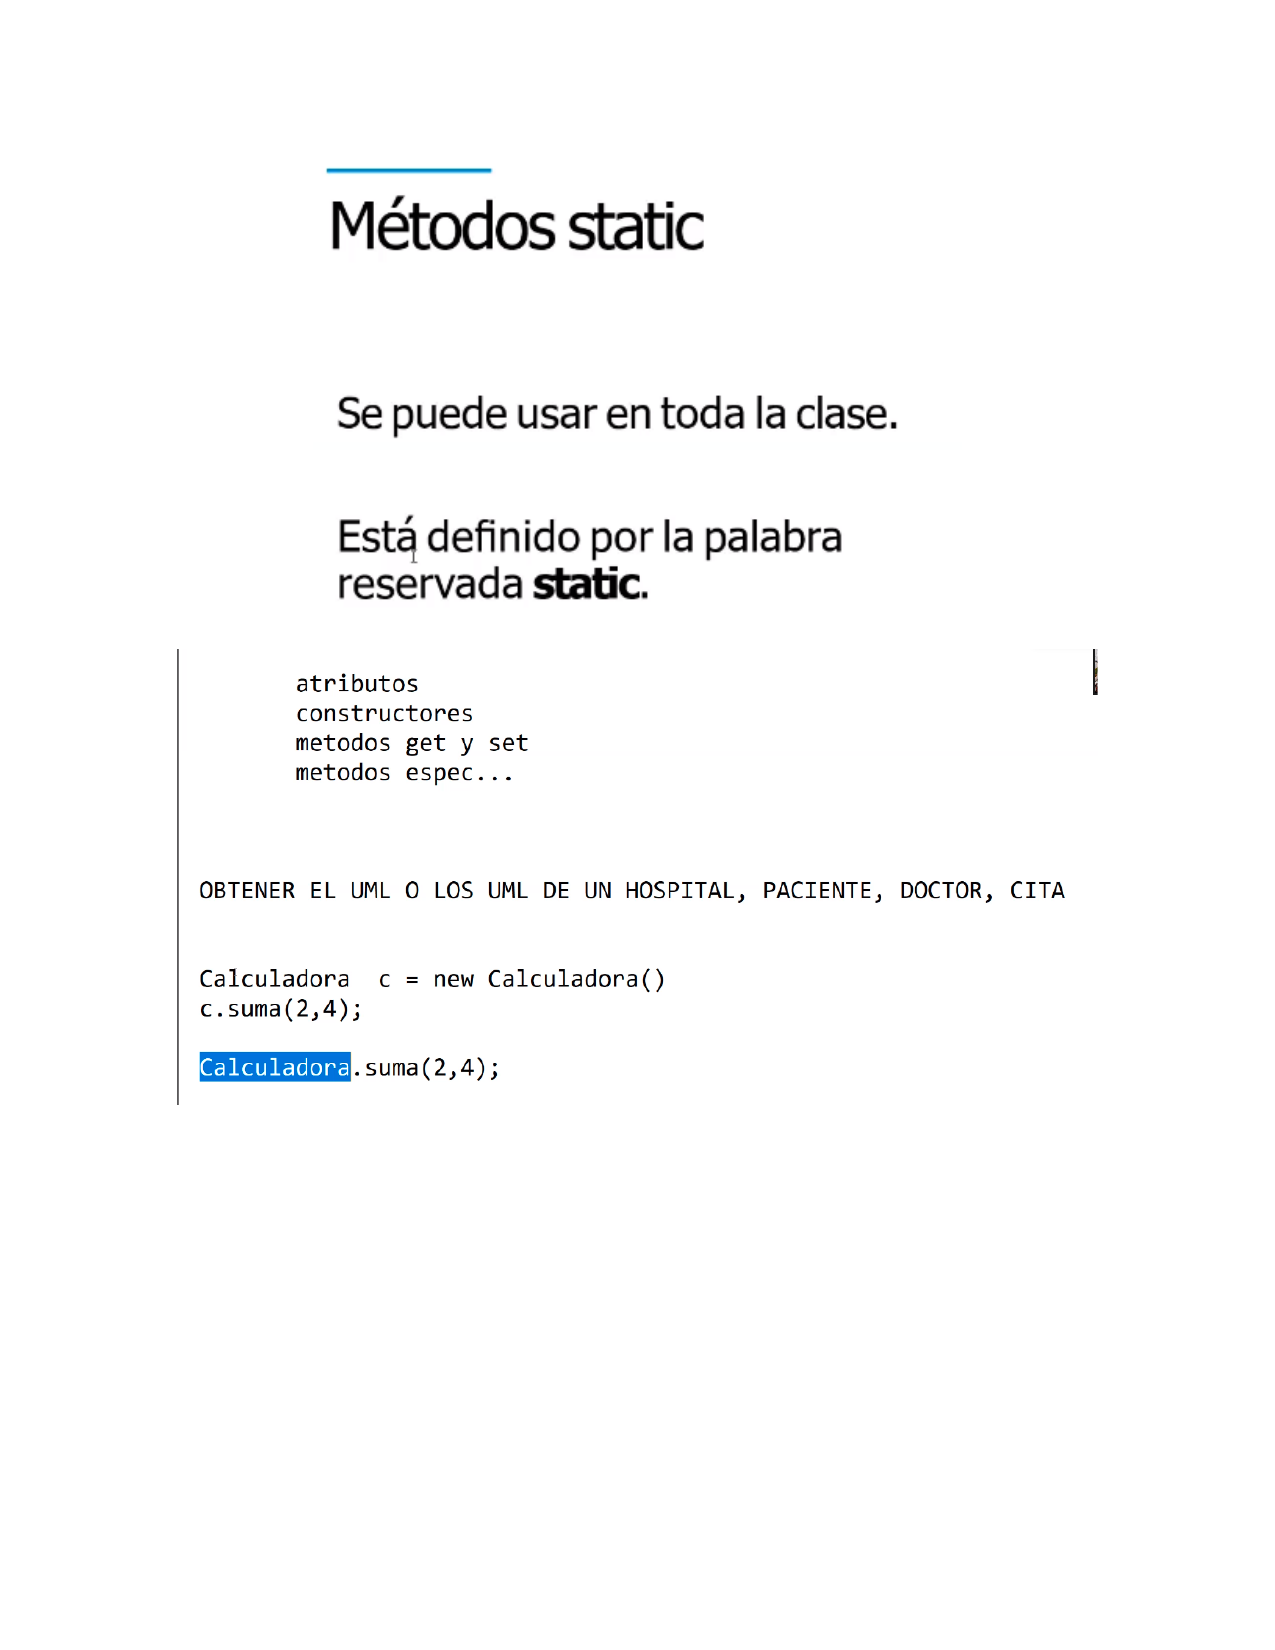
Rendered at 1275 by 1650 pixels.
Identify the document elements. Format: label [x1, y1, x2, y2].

picture [313, 147, 962, 648]
picture [177, 649, 1098, 1105]
